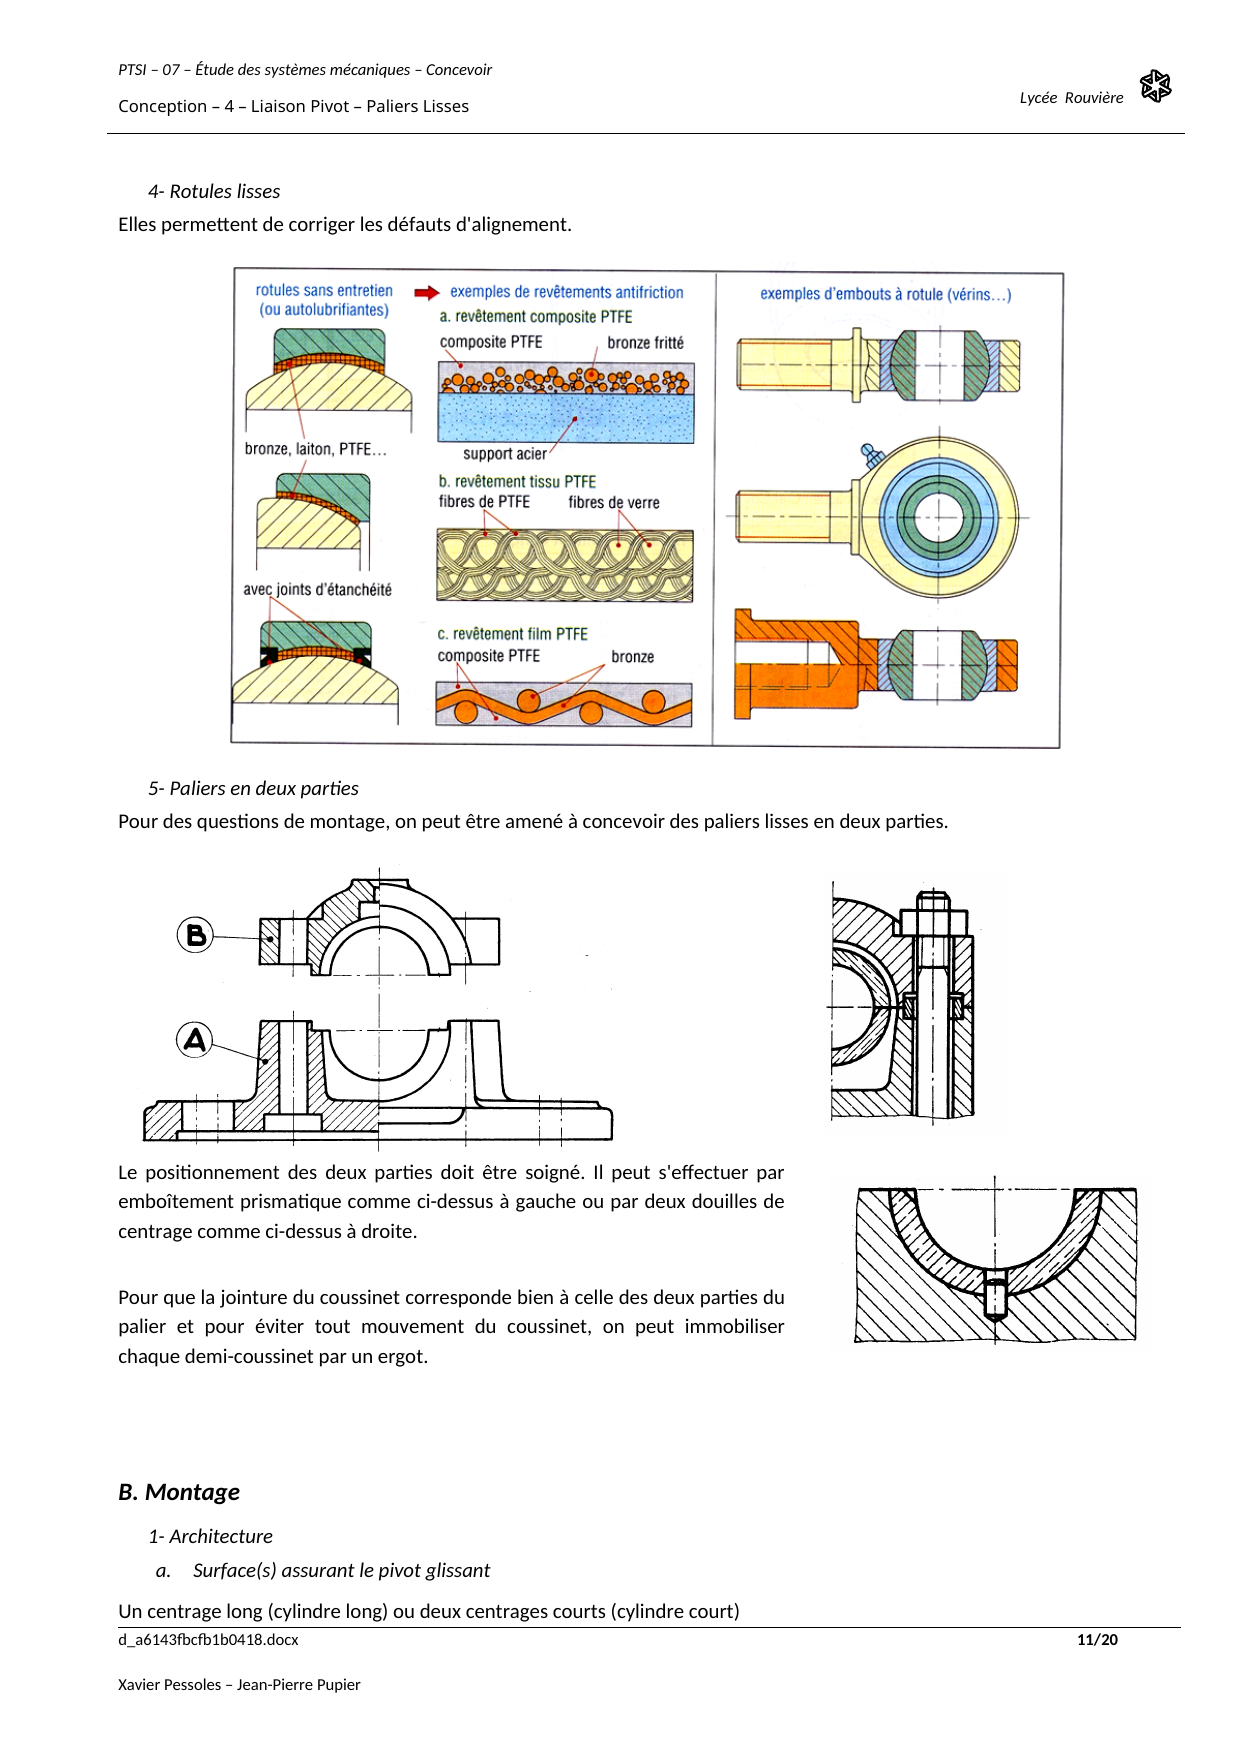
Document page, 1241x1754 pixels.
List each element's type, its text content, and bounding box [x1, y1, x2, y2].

text Surface(s) assurant le pivot glissant [156, 1557, 1181, 1582]
picture [223, 261, 1076, 751]
subtitle Paliers en deux parties [124, 775, 1181, 801]
subtitle Montage [118, 1476, 1181, 1507]
table_cell [797, 1160, 1184, 1376]
table_header [646, 859, 1184, 1159]
text Elles permettent de corriger les défauts d'alignement. [118, 211, 1181, 237]
subtitle Architecture [124, 1523, 1181, 1549]
text Un centrage long (cylindre long) ou deux centrages courts (cylindre court) [118, 1598, 1181, 1624]
table_header [107, 859, 646, 1159]
text Pour des questions de montage, on peut être amené à concevoir des paliers lisses en deux parties. [118, 809, 1181, 834]
subtitle Rotules lisses [124, 178, 1181, 203]
table_cell Le positionnement des deux parties doit être soigné. Il peut s'effectuer par emboîtement prismatique comme ci-dessus à gauche ou par deux douilles de centrage comme ci-dessus à droite. Pour que la jointure du coussinet corresponde bien à celle des deux parties du palier et pour éviter tout mouvement du coussinet, on peut immobiliser chaque demi-coussinet par un ergot. [107, 1160, 797, 1376]
